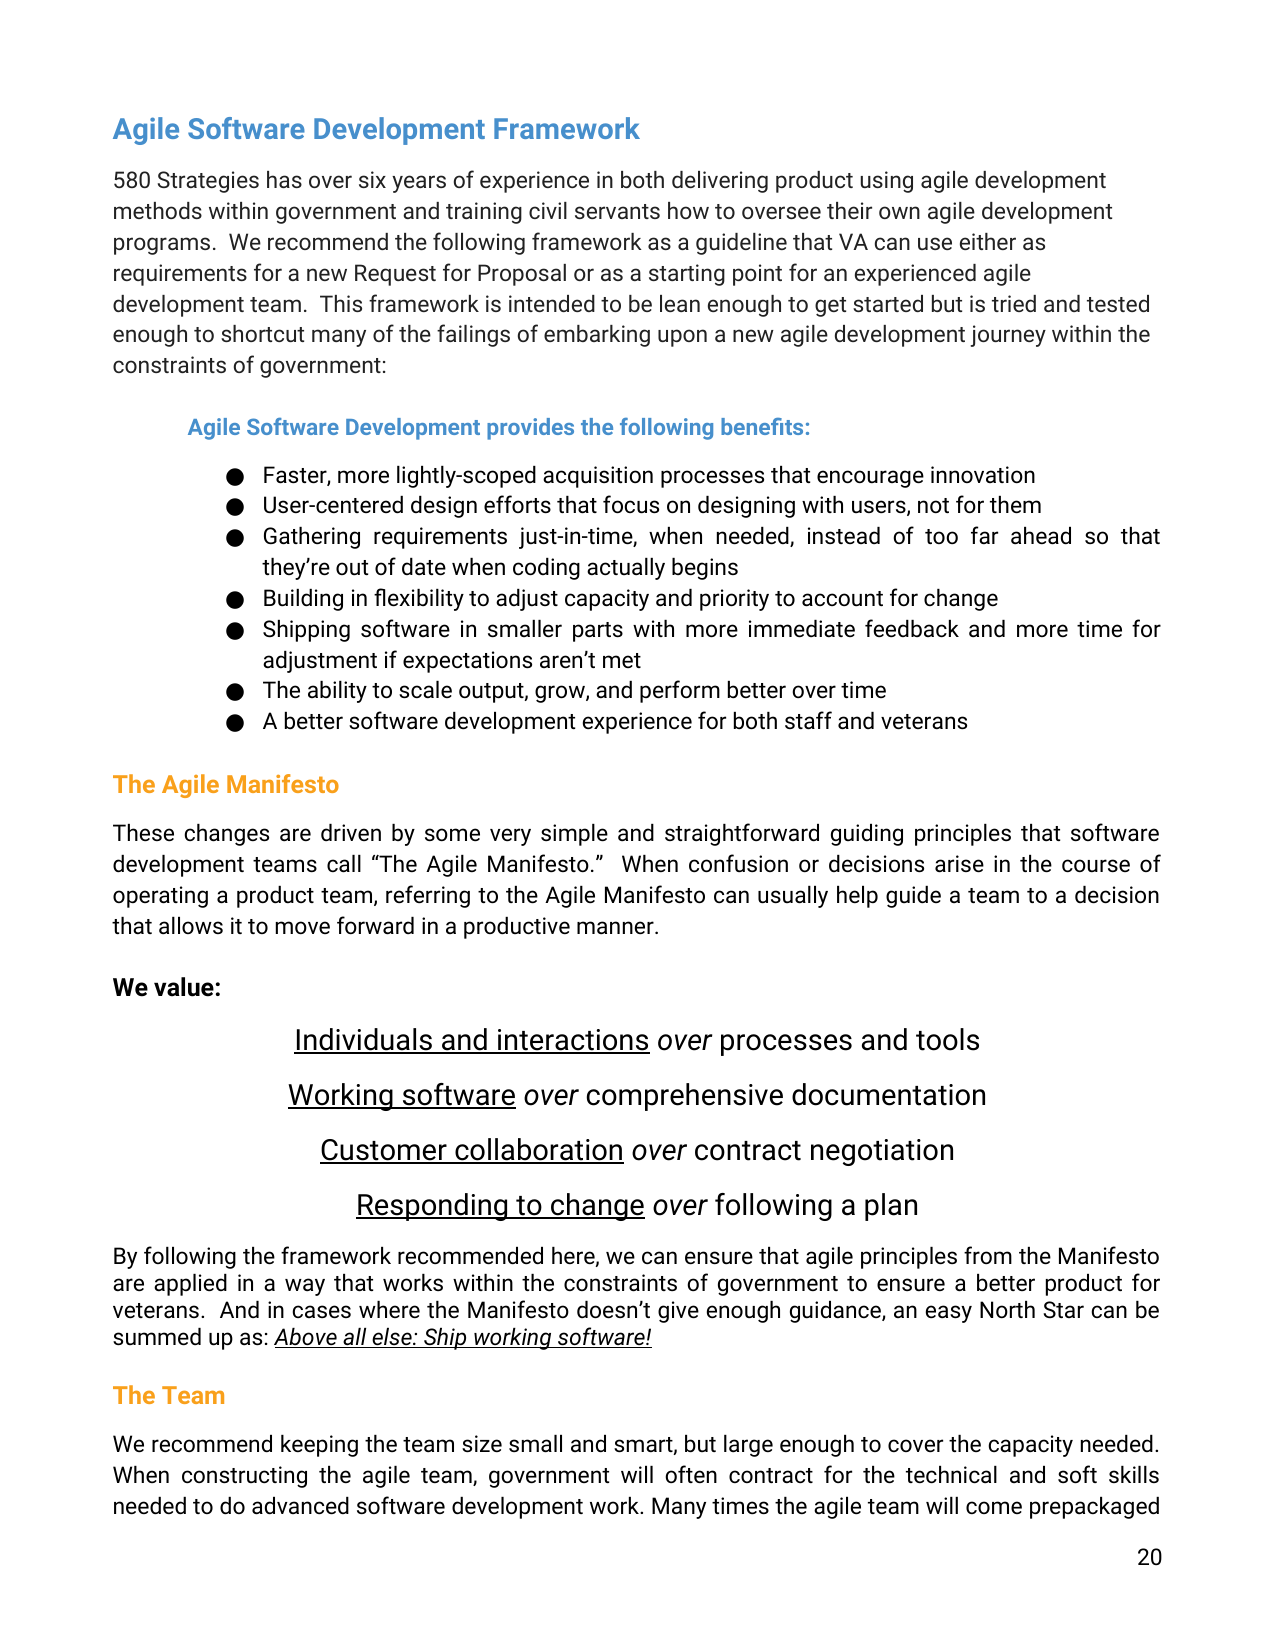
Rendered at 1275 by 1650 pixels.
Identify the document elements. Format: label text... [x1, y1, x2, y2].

list The ability to scale output, grow, and perform better over time [225, 678, 1162, 704]
subtitle The Team [112, 1381, 1162, 1411]
subtitle Agile Software Development Framework [112, 112, 1162, 147]
text These changes are driven by some very simple and straightforward guiding principles that software development teams call “The Agile Manifesto.” When confusion or decisions arise in the course of operating a product team, referring to the Agile Manifesto can usually help guide a team to a decision that allows it to move forward in a productive manner. [112, 820, 1162, 940]
text Working software over comprehensive documentation [112, 1078, 1162, 1112]
text Individuals and interactions over processes and tools [112, 1023, 1162, 1057]
text Customer collaboration over contract negotiation [112, 1133, 1162, 1167]
text 580 Strategies has over six years of experience in both delivering product using agile development methods within government and training civil servants how to oversee their own agile development programs. We recommend the following framework as a guideline that VA can use either as requirements for a new Request for Proposal or as a starting point for an experienced agile development team. This framework is intended to be lean enough to get started but is tried and tested enough to shortcut many of the failings of embarking upon a new agile development journey within the constraints of government: [112, 167, 1162, 379]
subtitle The Agile Manifesto [112, 770, 1162, 799]
text Agile Software Development provides the following benefits: [187, 414, 1162, 441]
list User-centered design efforts that focus on designing with users, not for them [225, 493, 1162, 519]
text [112, 1431, 1162, 1520]
list Gathering requirements just-in-time, when needed, instead of too far ahead so that they’re out of date when coding actually begins [225, 523, 1162, 581]
text We value: [112, 973, 1162, 1002]
text Responding to change over following a plan [112, 1188, 1162, 1222]
list A better software development experience for both staff and veterans [225, 708, 1162, 735]
text By following the framework recommended here, we can ensure that agile principles from the Manifesto are applied in a way that works within the constraints of government to ensure a better product for veterans. And in cases where the Manifesto doesn’t give enough guidance, an easy North Star can be summed up as: Above all else: Ship working software! [112, 1243, 1162, 1351]
list Building in flexibility to adjust capacity and priority to account for change [225, 585, 1162, 612]
list Faster, more lightly-scoped acquisition processes that encourage innovation [225, 462, 1162, 489]
list Shipping software in smaller parts with more immediate feedback and more time for adjustment if expectations aren’t met [225, 616, 1162, 674]
